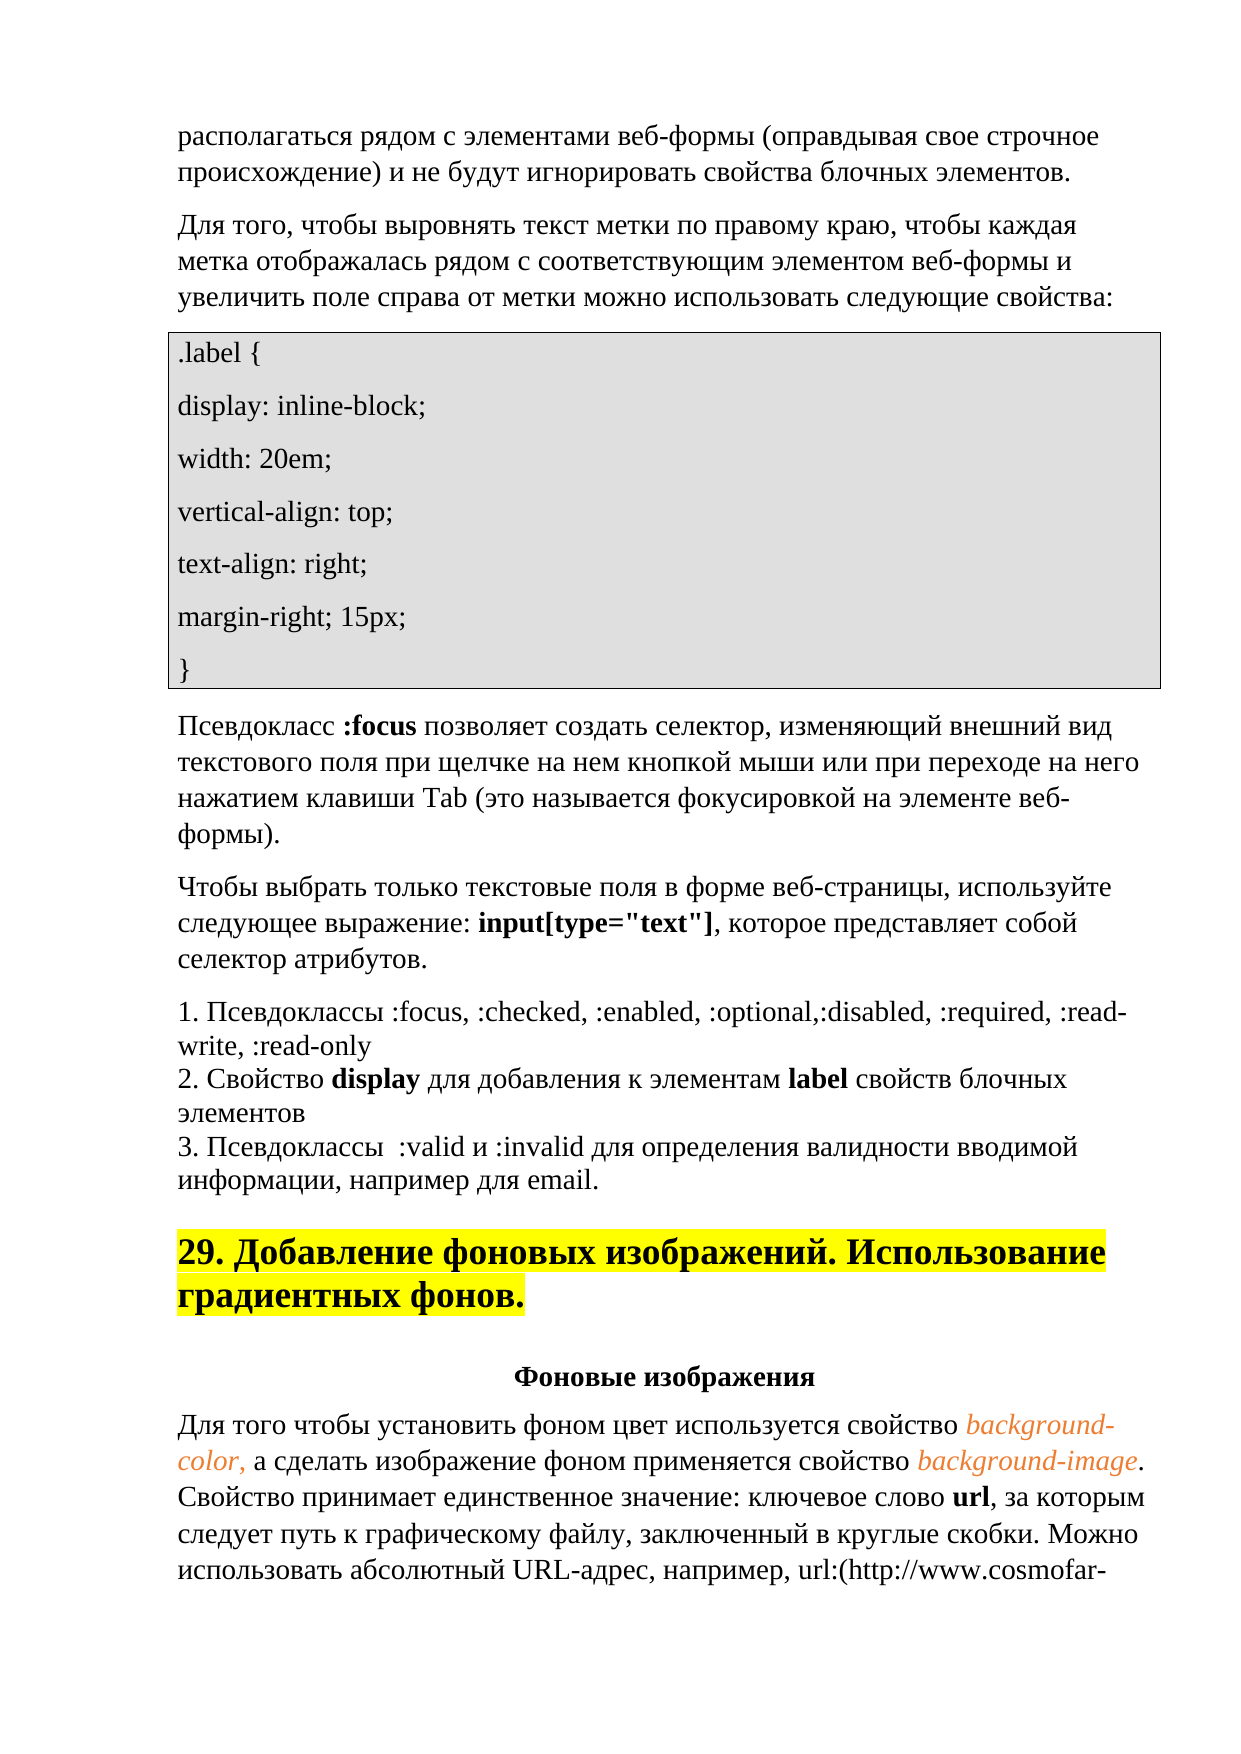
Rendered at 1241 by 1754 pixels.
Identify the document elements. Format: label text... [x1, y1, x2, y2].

text Чтобы выбрать только текстовые поля в форме веб-страницы, используйте следующее выражение: input[type="text"], которое представляет собой селектор атрибутов. [177, 869, 1152, 975]
text Для того, чтобы выровнять текст метки по правому краю, чтобы каждая метка отображалась рядом с соответствующим элементом веб-формы и увеличить поле справа от метки можно использовать следующие свойства: [177, 207, 1152, 313]
text 2. Свойство display для добавления к элементам label свойств блочных элементов [177, 1062, 1152, 1129]
text 1. Псевдоклассы :focus, :checked, :enabled, :optional,:disabled, :required, :read-write, :read-only [177, 994, 1152, 1062]
text } [169, 649, 1160, 688]
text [177, 1407, 1152, 1585]
text margin-right; 15px; [169, 596, 1160, 633]
text .label { [169, 333, 1160, 369]
text Псевдокласс :focus позволяет создать селектор, изменяющий внешний вид текстового поля при щелчке на нем кнопкой мыши или при переходе на него нажатием клавиши Tab (это называется фокусировкой на элементе веб-формы). [177, 708, 1152, 850]
text text-align: right; [169, 543, 1160, 580]
text Фоновые изображения [177, 1359, 1152, 1392]
text vertical-align: top; [169, 491, 1160, 527]
text 29. Добавление фоновых изображений. Использование градиентных фонов. [177, 1229, 1152, 1316]
text width: 20em; [169, 438, 1160, 474]
text display: inline-block; [169, 385, 1160, 422]
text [177, 118, 1152, 188]
text 3. Псевдоклассы :valid и :invalid для определения валидности вводимой информации, например для email. [177, 1129, 1152, 1196]
